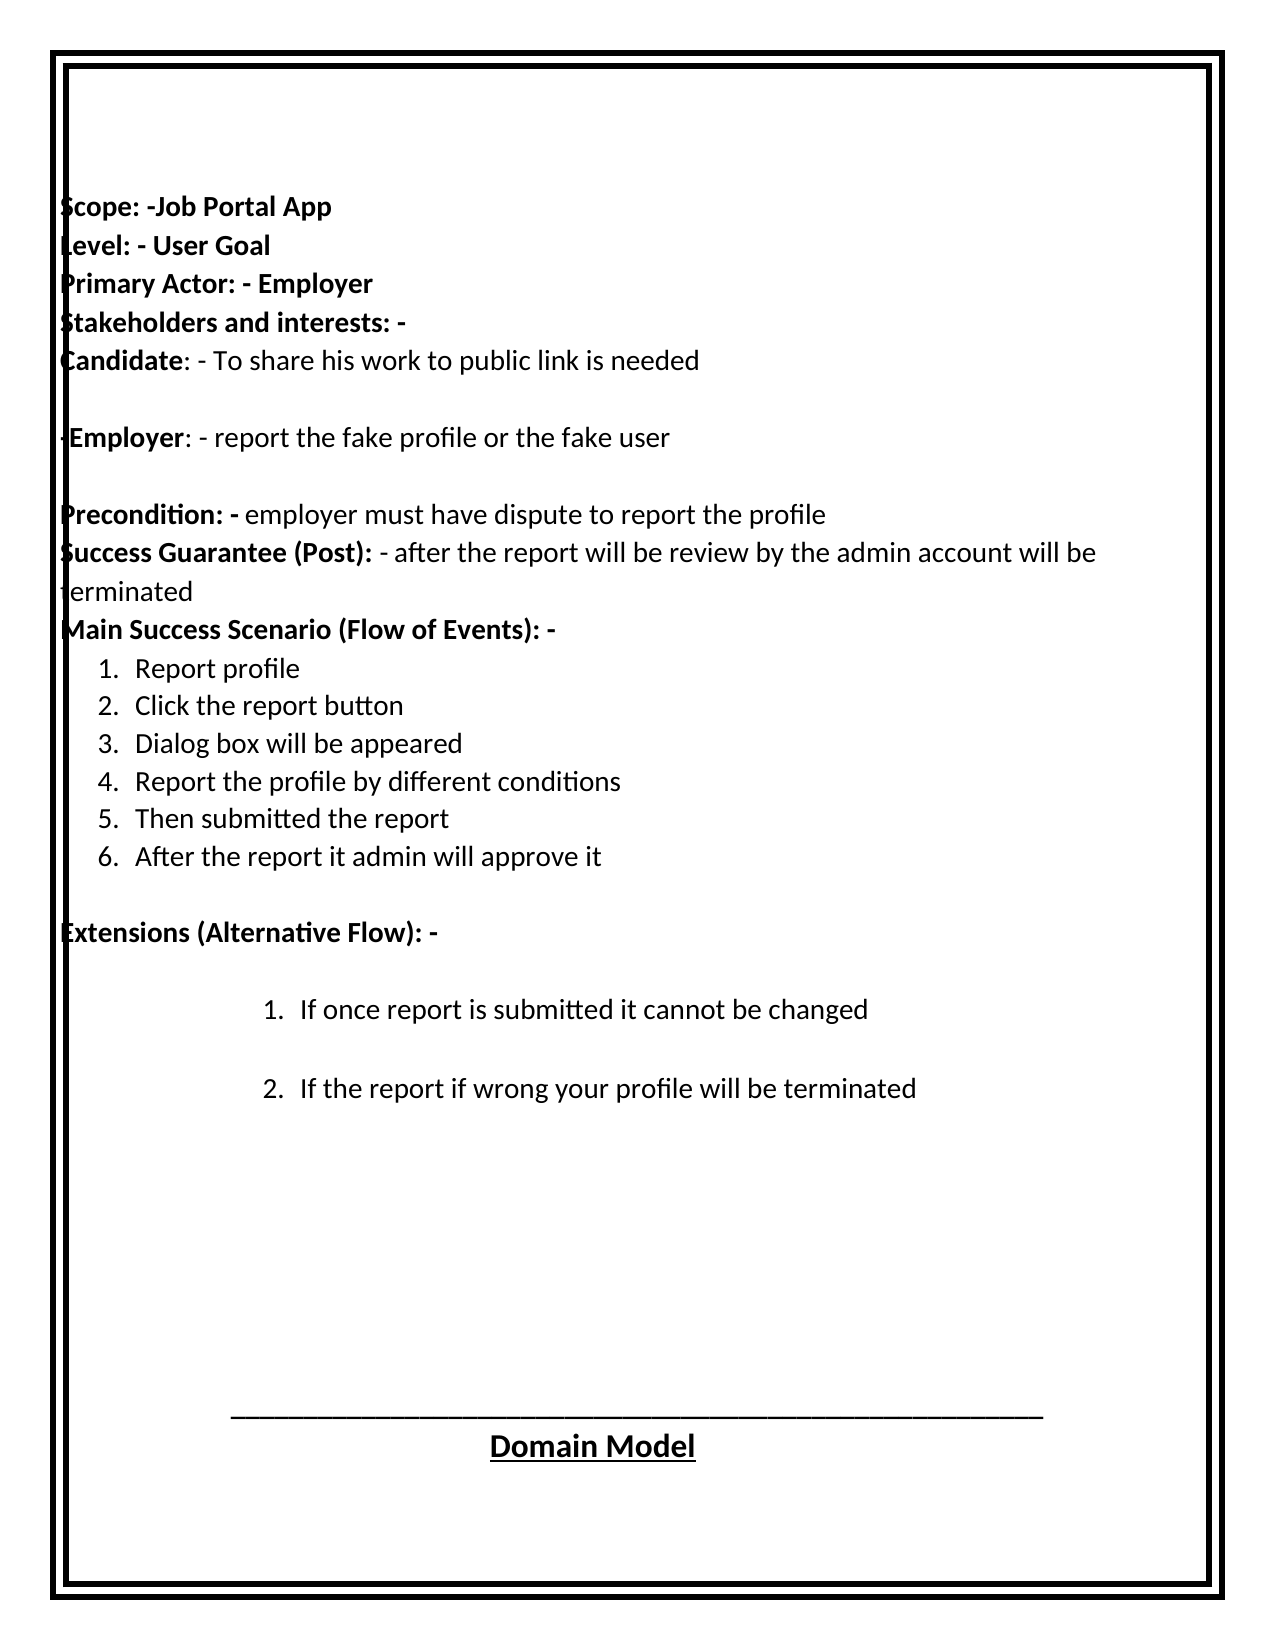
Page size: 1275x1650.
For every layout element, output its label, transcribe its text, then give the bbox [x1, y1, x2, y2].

list Dialog box will be appeared [97, 725, 1125, 761]
text Precondition: - employer must have dispute to report the profile [69, 496, 1125, 532]
text Extensions (Alternative Flow): - [69, 914, 1125, 950]
text Scope: -Job Portal App [69, 188, 1125, 224]
text -Employer: - report the fake profile or the fake user [69, 419, 1125, 455]
text Domain Model [69, 1425, 1125, 1466]
text Success Guarantee (Post): - after the report will be review by the admin account will be terminated [69, 534, 1125, 608]
text Candidate: - To share his work to public link is needed [69, 342, 1125, 378]
text Level: - User Goal [69, 227, 1125, 262]
text ________________________________________________________ [150, 1387, 1125, 1422]
list Report the profile by different conditions [97, 763, 1125, 798]
list Report profile [97, 650, 1125, 685]
list If the report if wrong your profile will be terminated [262, 1070, 1125, 1106]
list Click the report button [97, 687, 1125, 723]
text Main Success Scenario (Flow of Events): - [69, 611, 1125, 647]
text Stakeholders and interests: - [69, 304, 1125, 339]
text Primary Actor: - Employer [69, 265, 1125, 301]
list After the report it admin will approve it [97, 838, 1125, 874]
list If once report is submitted it cannot be changed [262, 991, 1125, 1027]
list Then submitted the report [97, 801, 1125, 836]
